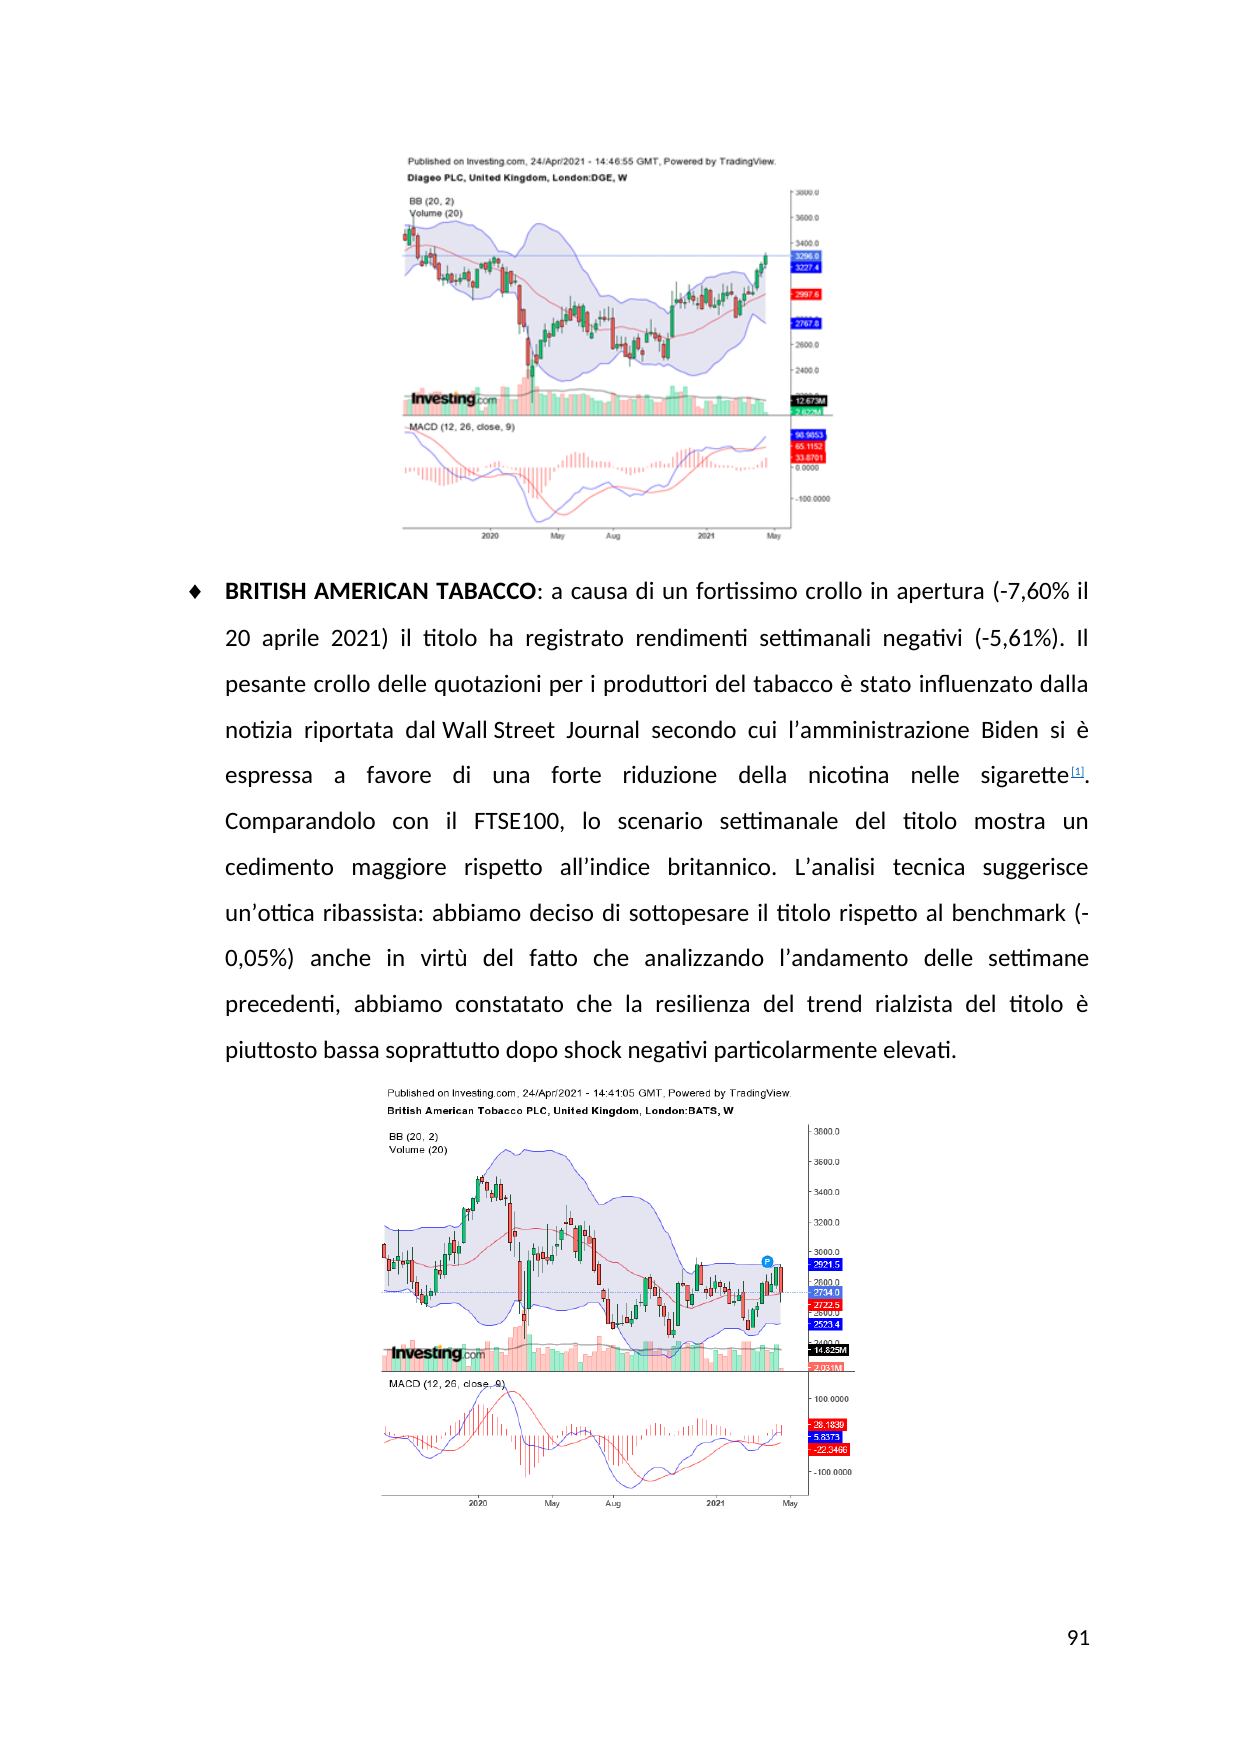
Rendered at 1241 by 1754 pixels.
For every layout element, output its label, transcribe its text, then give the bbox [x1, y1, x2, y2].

picture [375, 1079, 860, 1513]
list BRITISH AMERICAN TABACCO: a causa di un fortissimo crollo in apertura (-7,60% il 20 aprile 2021) il titolo ha registrato rendimenti settimanali negativi (-5,61%). Il pesante crollo delle quotazioni per i produttori del tabacco è stato influenzato dalla notizia riportata dal Wall Street Journal secondo cui l’amministrazione Biden si è espressa a favore di una forte riduzione della nicotina nelle sigarette[1]. Comparandolo con il FTSE100, lo scenario settimanale del titolo mostra un cedimento maggiore rispetto all’indice britannico. L’analisi tecnica suggerisce un’ottica ribassista: abbiamo deciso di sottopesare il titolo rispetto al benchmark (-0,05%) anche in virtù del fatto che analizzando l’andamento delle settimane precedenti, abbiamo constatato che la resilienza del trend rialzista del titolo è piuttosto bassa soprattutto dopo shock negativi particolarmente elevati. [187, 575, 1090, 1064]
picture [397, 150, 838, 545]
